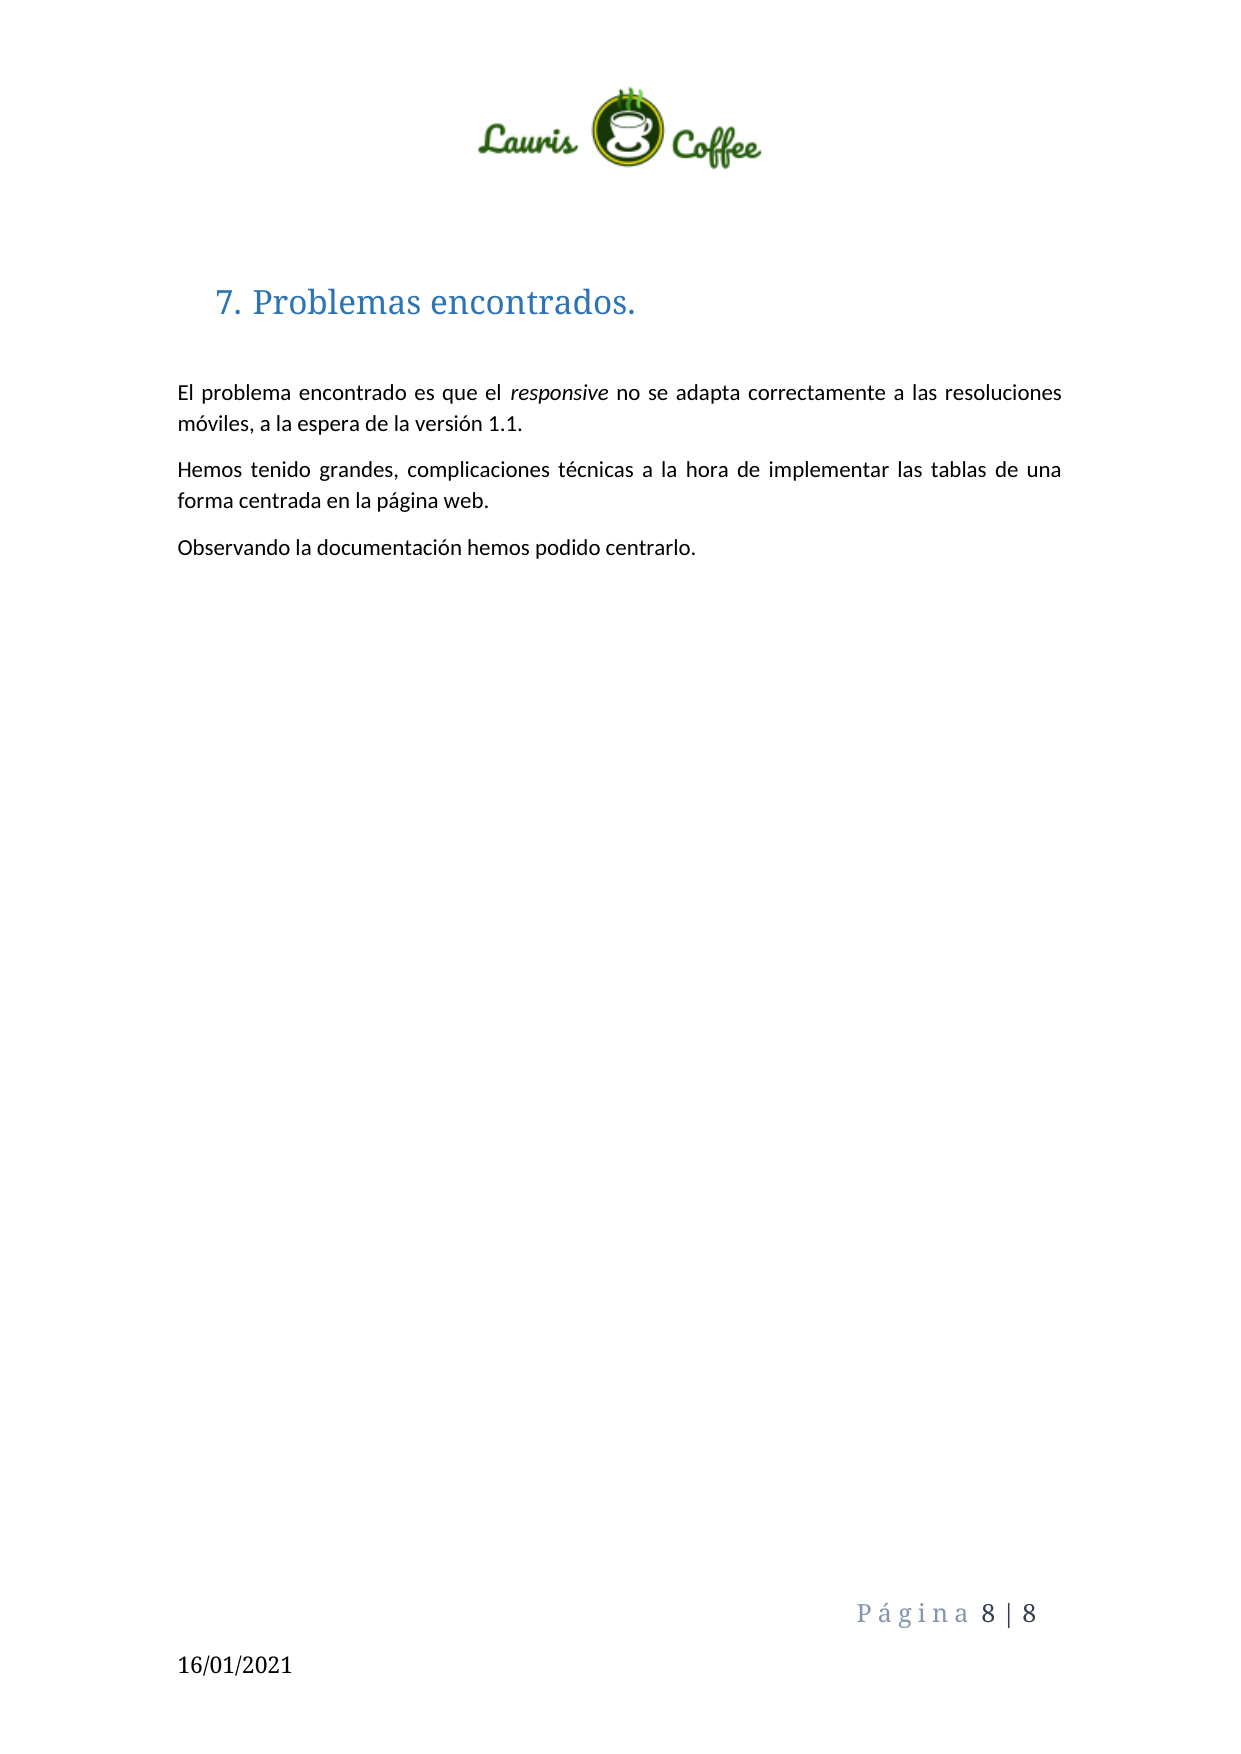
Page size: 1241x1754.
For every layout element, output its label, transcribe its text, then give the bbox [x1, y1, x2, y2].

text Hemos tenido grandes, complicaciones técnicas a la hora de implementar las tablas de una forma centrada en la página web. [177, 456, 1063, 514]
text El problema encontrado es que el responsive no se adapta correctamente a las resoluciones móviles, a la espera de la versión 1.1. [177, 378, 1063, 437]
subtitle Problemas encontrados. [215, 279, 1063, 324]
picture [463, 73, 777, 193]
text Observando la documentación hemos podido centrarlo. [177, 533, 1063, 561]
